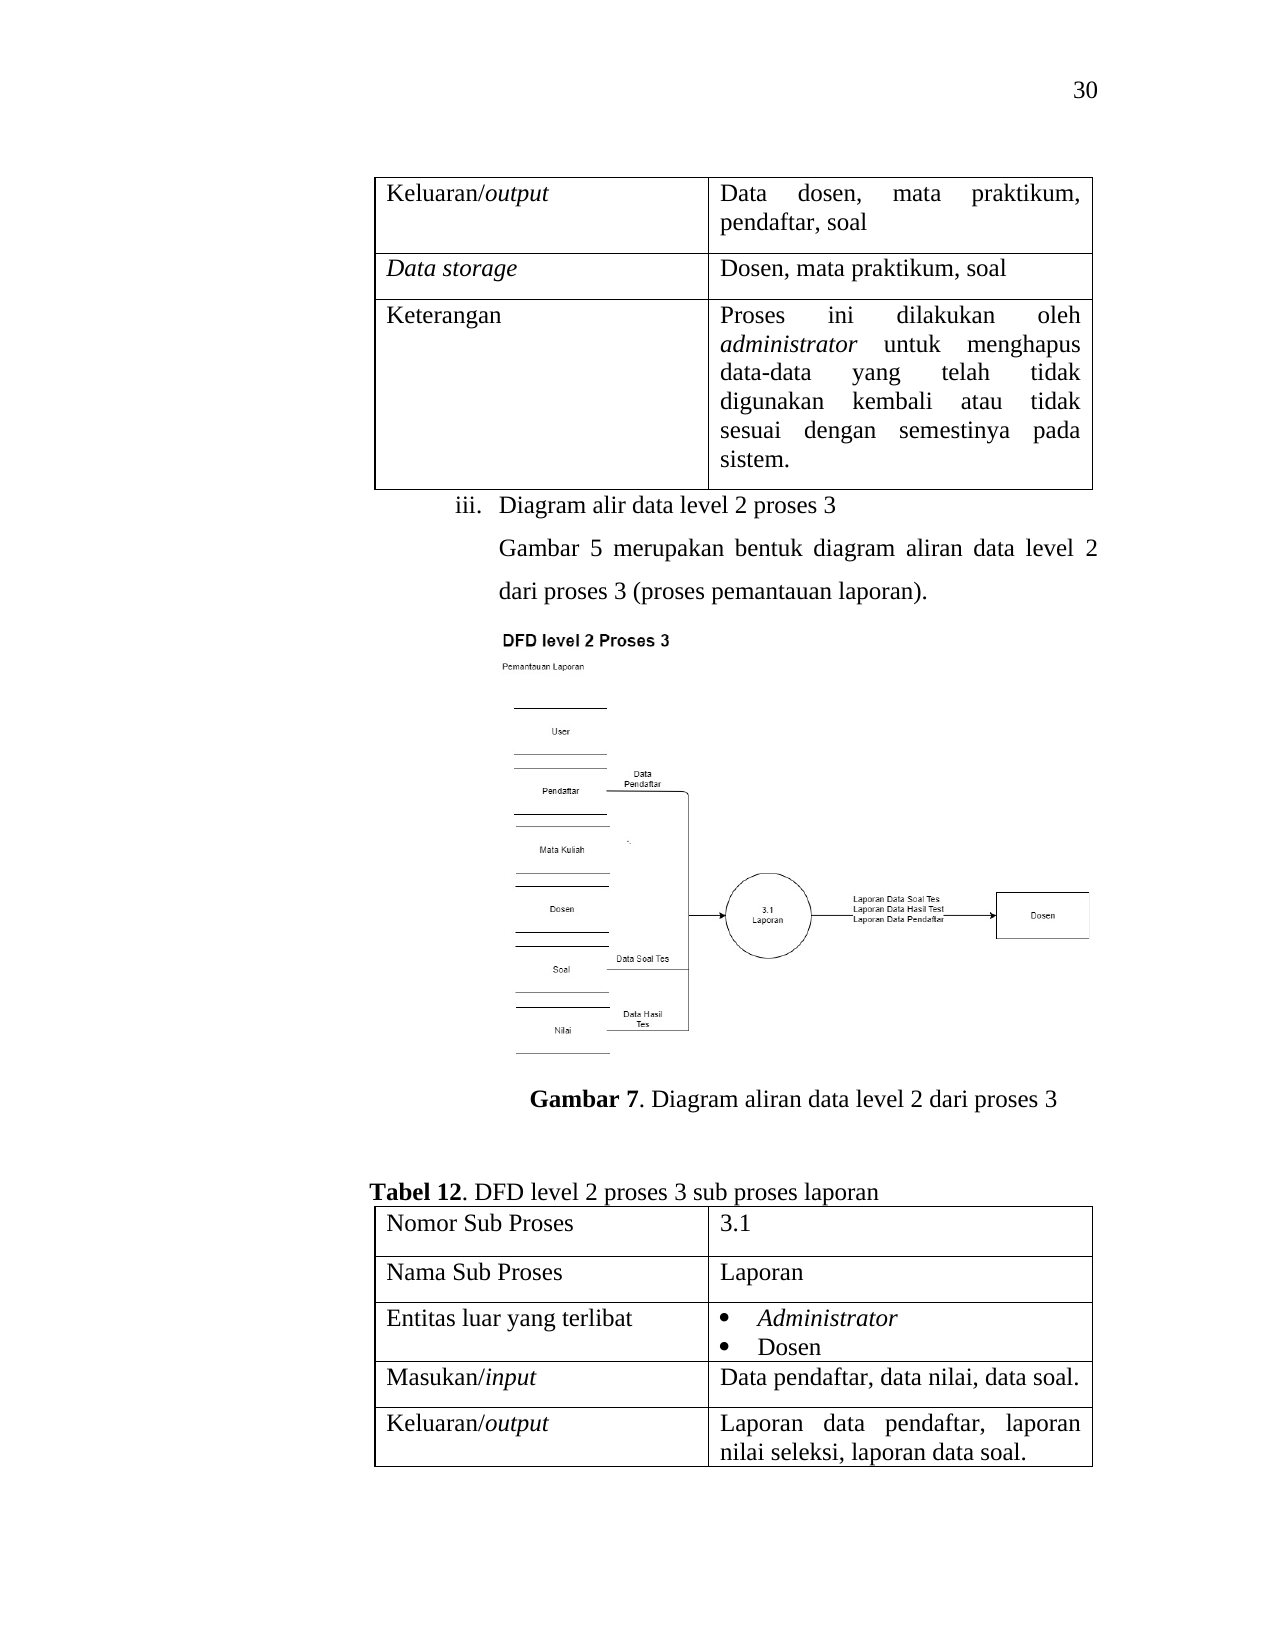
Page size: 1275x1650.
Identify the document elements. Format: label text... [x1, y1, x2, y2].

list Gambar 5 merupakan bentuk diagram aliran data level 2 dari proses 3 (proses pemantauan laporan). [499, 533, 1098, 605]
table_cell Laporan data pendaftar, laporan nilai seleksi, laporan data soal. [709, 1408, 1092, 1466]
table_header 3.1 [709, 1207, 1092, 1256]
text Tabel 12. DFD level 2 proses 3 sub proses laporan [369, 1177, 1098, 1206]
table_cell Laporan [709, 1257, 1092, 1302]
table_cell Data pendaftar, data nilai, data soal. [709, 1362, 1092, 1407]
table_cell Dosen, mata praktikum, soal [709, 254, 1092, 299]
table_cell Data storage [376, 254, 708, 299]
table_cell Administrator Dosen [709, 1303, 1092, 1361]
table_cell Keluaran/output [376, 1408, 708, 1466]
table_header Nomor Sub Proses [376, 1207, 708, 1256]
table_cell Entitas luar yang terlibat [376, 1303, 708, 1361]
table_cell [709, 178, 1092, 252]
table_cell Masukan/input [376, 1362, 708, 1407]
table_cell Nama Sub Proses [376, 1257, 708, 1302]
list Diagram alir data level 2 proses 3 [455, 490, 1098, 519]
picture [498, 619, 1090, 1054]
table_cell Keluaran/output [376, 178, 708, 252]
table_cell Proses ini dilakukan oleh administrator untuk menghapus data-data yang telah tidak digunakan kembali atau tidak sesuai dengan semestinya pada sistem. [709, 300, 1092, 489]
table_cell Keterangan [376, 300, 708, 489]
text Gambar 7. Diagram aliran data level 2 dari proses 3 [413, 1084, 1098, 1113]
